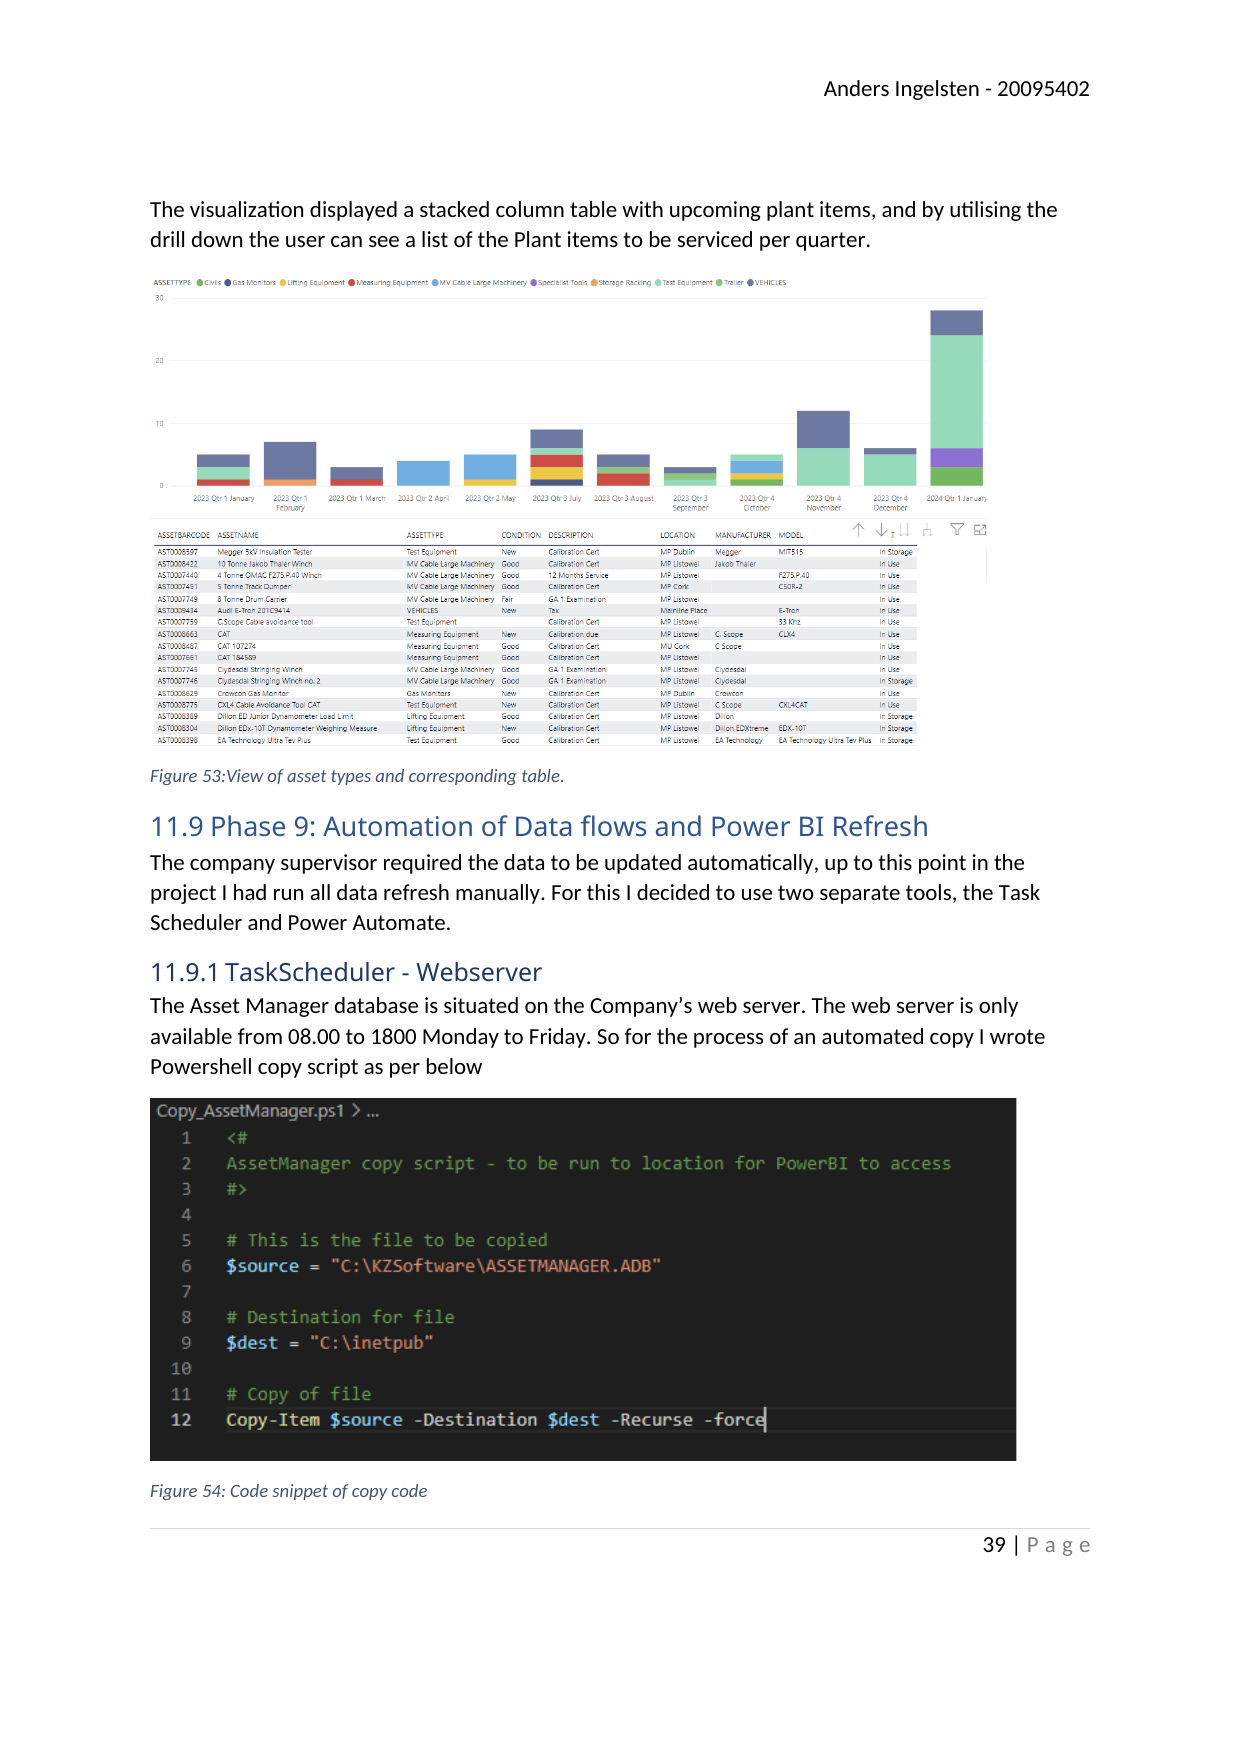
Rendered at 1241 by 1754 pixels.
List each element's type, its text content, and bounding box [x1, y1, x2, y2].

text Figure 54: Code snippet of copy code [150, 1480, 1090, 1503]
text The visualization displayed a stacked column table with upcoming plant items, and by utilising the drill down the user can see a list of the Plant items to be serviced per quarter. [150, 195, 1090, 254]
text The company supervisor required the data to be updated automatically, up to this point in the project I had run all data refresh manually. For this I decided to use two separate tools, the Task Scheduler and Power Automate. [150, 848, 1090, 936]
subtitle Phase 9: Automation of Data flows and Power BI Refresh [150, 808, 1090, 845]
picture [150, 1098, 1017, 1461]
subtitle TaskScheduler - Webserver [150, 955, 1090, 989]
picture [150, 272, 987, 746]
text The Asset Manager database is situated on the Company’s web server. The web server is only available from 08.00 to 1800 Monday to Friday. So for the process of an automated copy I wrote Powershell copy script as per below [150, 992, 1090, 1080]
text Figure 53:View of asset types and corresponding table. [150, 764, 1090, 787]
